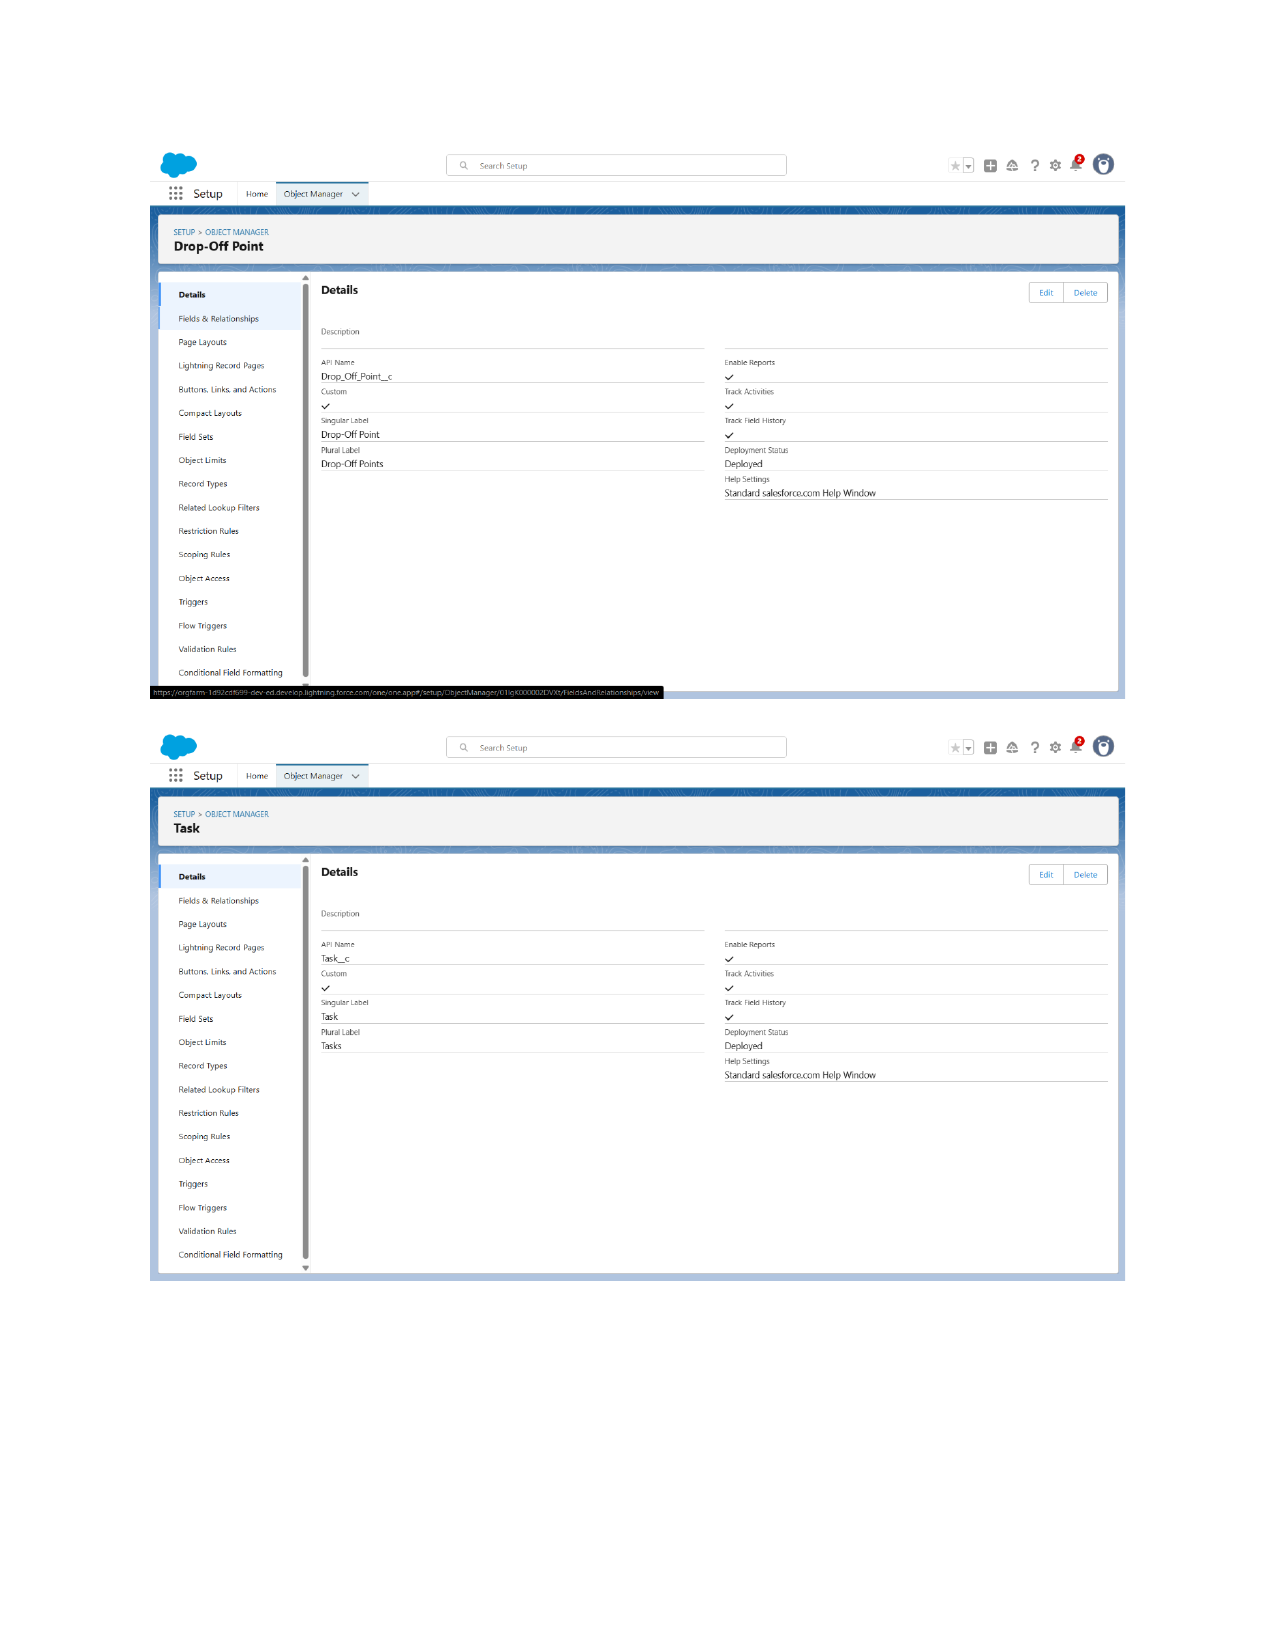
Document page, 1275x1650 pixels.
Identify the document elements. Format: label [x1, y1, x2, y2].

picture [150, 150, 1125, 699]
picture [150, 732, 1125, 1281]
